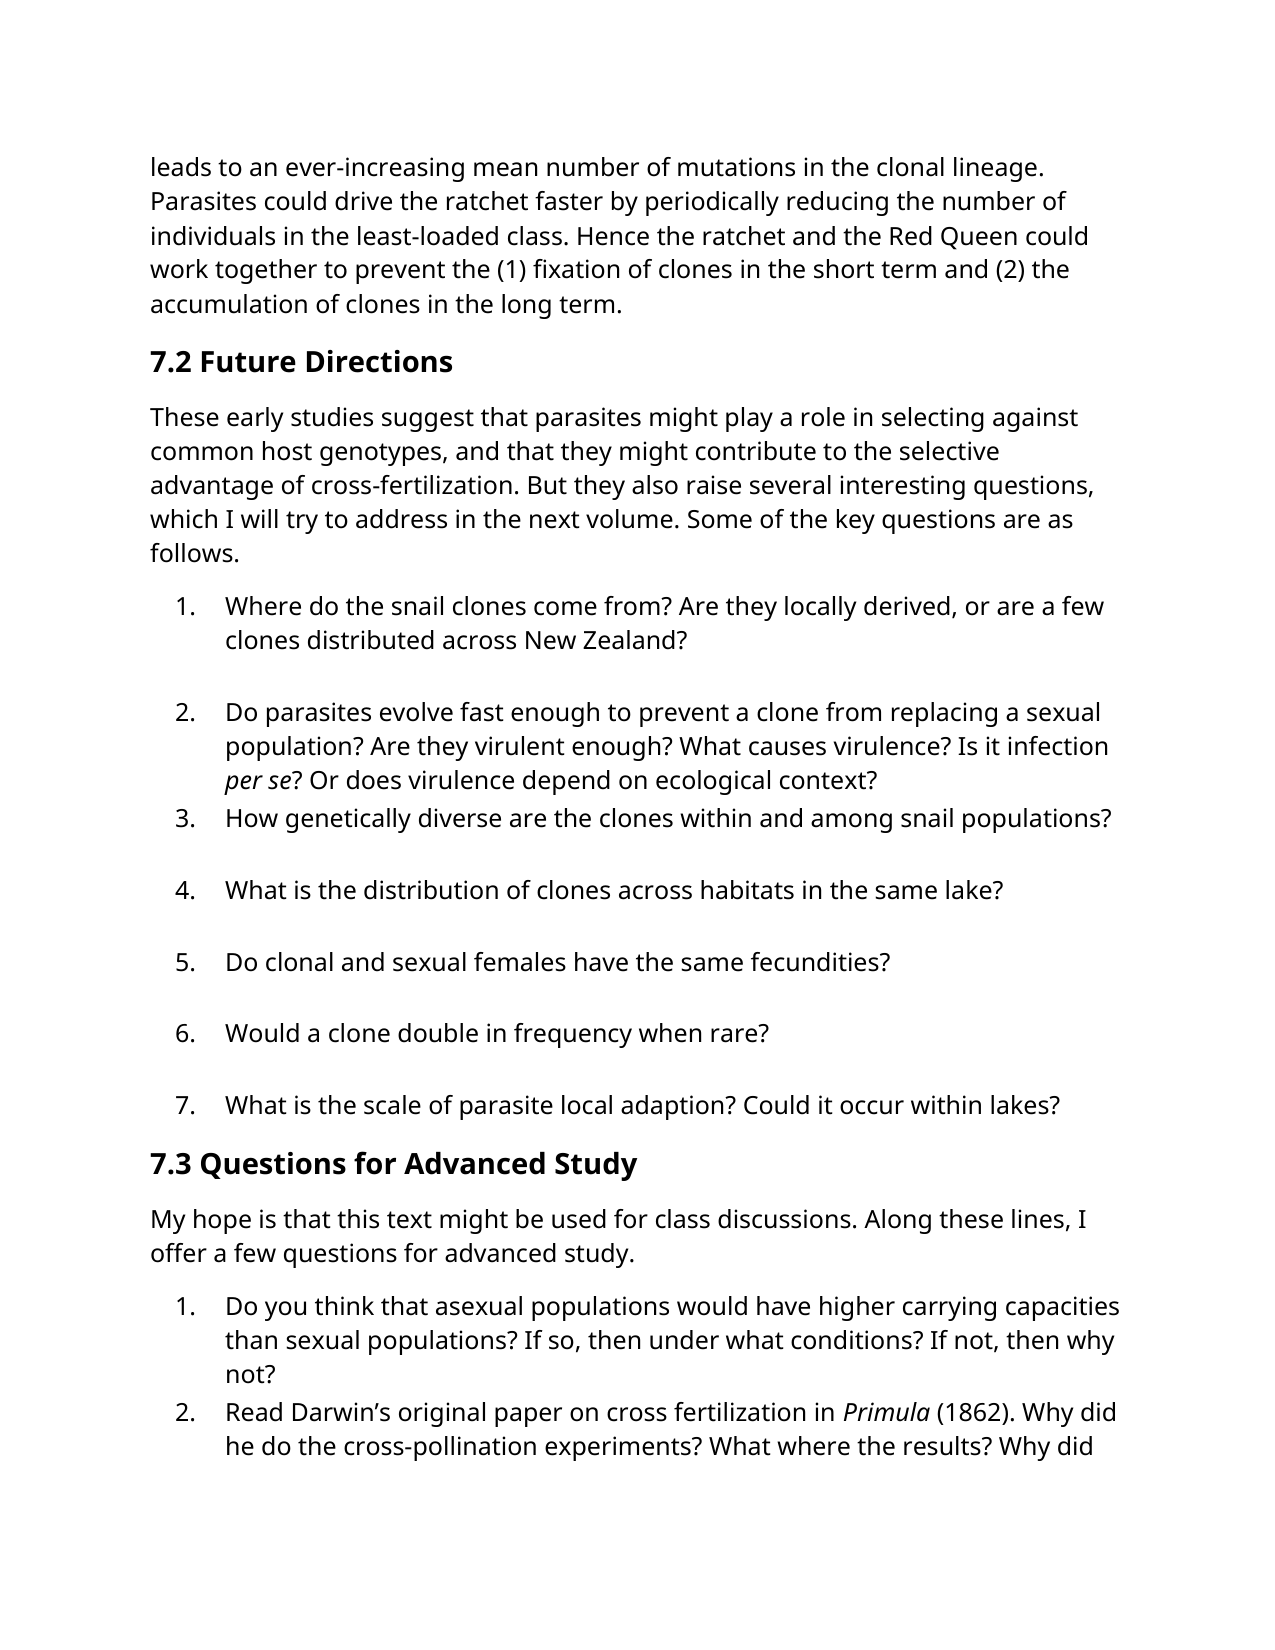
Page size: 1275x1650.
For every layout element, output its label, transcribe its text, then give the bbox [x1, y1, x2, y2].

list What is the distribution of clones across habitats in the same lake? [175, 872, 1125, 941]
list How genetically diverse are the clones within and among snail populations? [175, 801, 1125, 869]
list Do parasites evolve fast enough to prevent a clone from replacing a sexual population? Are they virulent enough? What causes virulence? Is it infection per se? Or does virulence depend on ecological context? [175, 694, 1125, 797]
list Where do the snail clones come from? Are they locally derived, or are a few clones distributed across New Zealand? [175, 589, 1125, 691]
subtitle 7.2 Future Directions [150, 341, 1125, 381]
list Would a clone double in frequency when rare? [175, 1016, 1125, 1084]
list Do you think that asexual populations would have higher carrying capacities than sexual populations? If so, then under what conditions? If not, then why not? [175, 1288, 1125, 1390]
list Do clonal and sexual females have the same fecundities? [175, 944, 1125, 1012]
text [150, 150, 1125, 320]
subtitle 7.3 Questions for Advanced Study [150, 1143, 1125, 1183]
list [175, 1394, 1125, 1462]
text These early studies suggest that parasites might play a role in selecting against common host genotypes, and that they might contribute to the selective advantage of cross-fertilization. But they also raise several interesting questions, which I will try to address in the next volume. Some of the key questions are as follows. [150, 399, 1125, 570]
text My hope is that this text might be used for class discussions. Along these lines, I offer a few questions for advanced study. [150, 1201, 1125, 1269]
list What is the scale of parasite local adaption? Could it occur within lakes? [175, 1088, 1125, 1122]
